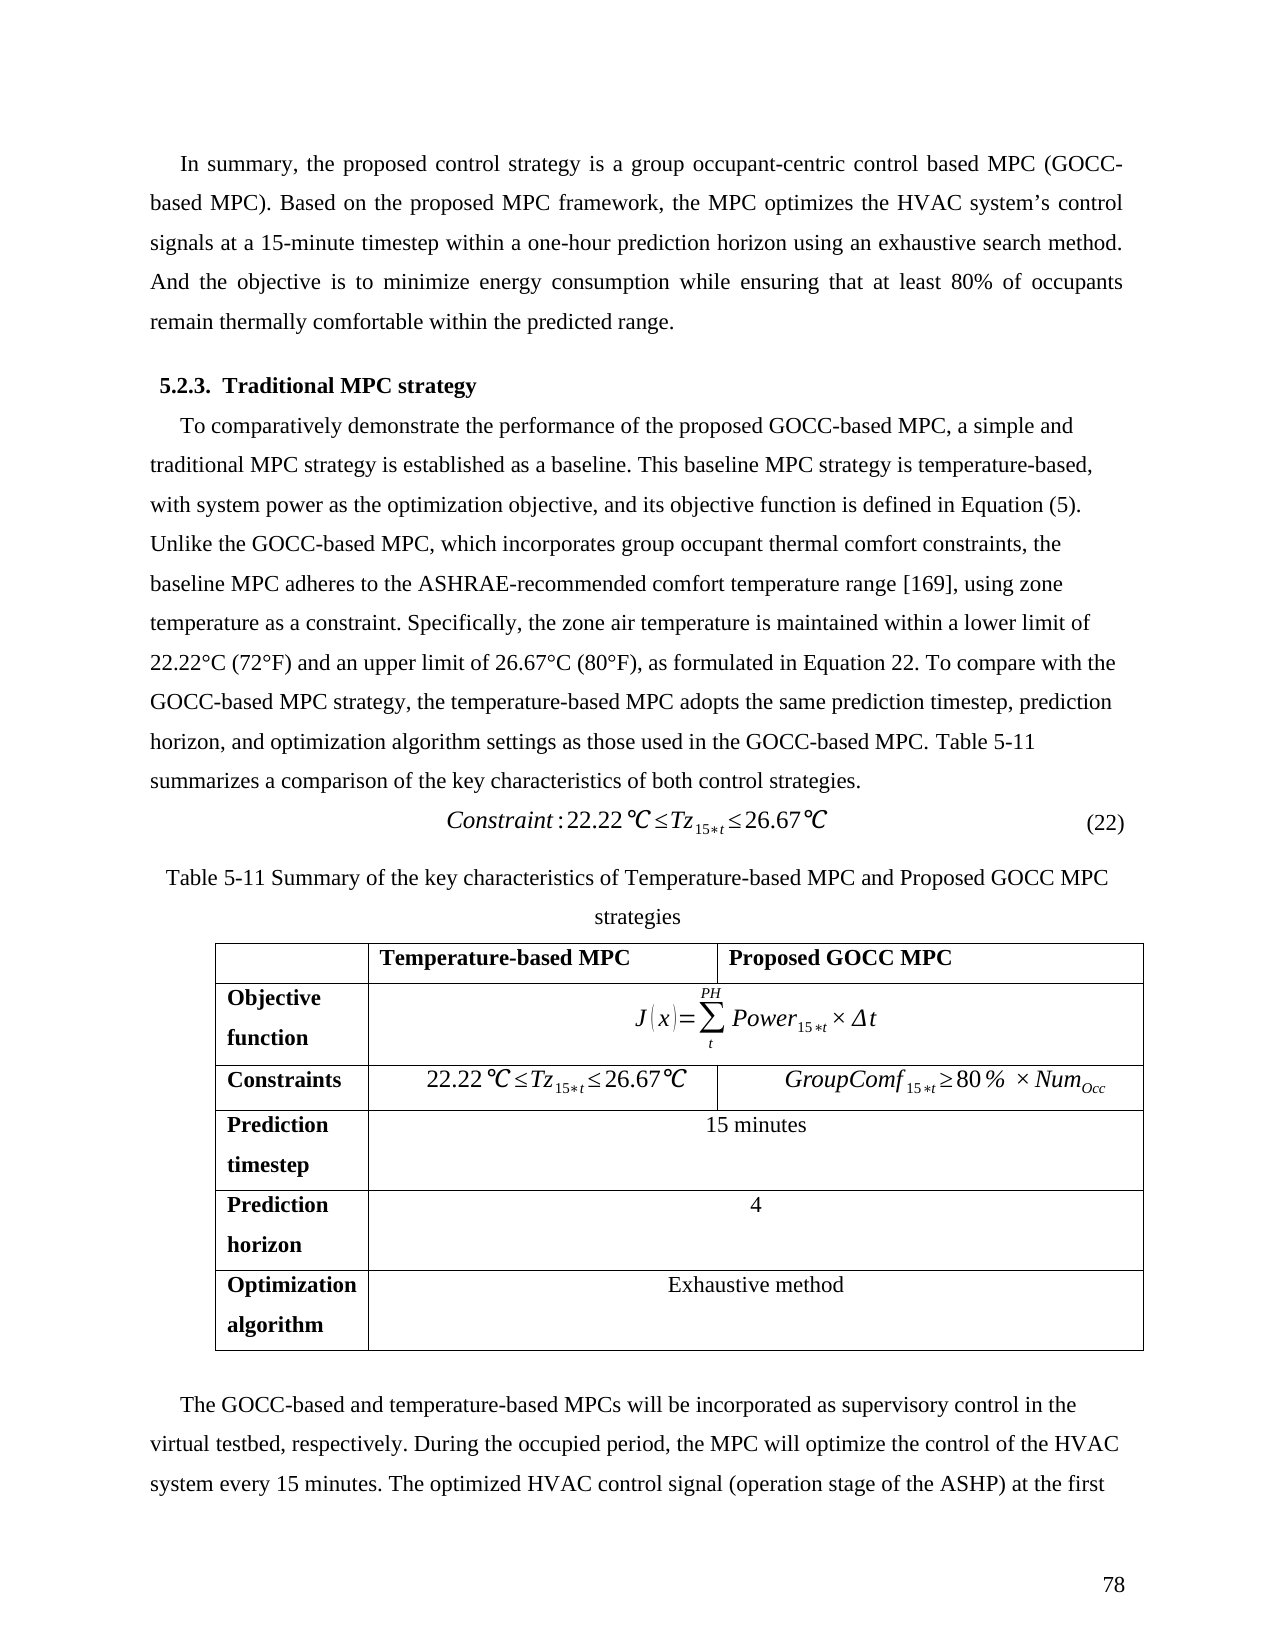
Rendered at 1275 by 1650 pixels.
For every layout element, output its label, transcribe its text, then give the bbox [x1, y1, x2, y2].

subtitle Traditional MPC strategy [159, 372, 1125, 399]
table_cell Exhaustive method [369, 1271, 1143, 1350]
table_header Temperature-based MPC [369, 944, 717, 983]
table_cell Prediction timestep [216, 1111, 368, 1190]
table_cell 15 minutes [369, 1111, 1143, 1190]
text (22) [150, 807, 1125, 838]
table_cell [369, 984, 1143, 1064]
table_cell [369, 1066, 717, 1110]
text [150, 1391, 1125, 1496]
table_cell Prediction horizon [216, 1191, 368, 1270]
table_cell Objective function [216, 984, 368, 1064]
text In summary, the proposed control strategy is a group occupant-centric control based MPC (GOCC-based MPC). Based on the proposed MPC framework, the MPC optimizes the HVAC system’s control signals at a 15-minute timestep within a one-hour prediction horizon using an exhaustive search method. And the objective is to minimize energy consumption while ensuring that at least 80% of occupants remain thermally comfortable within the predicted range. [150, 150, 1125, 334]
table_cell [718, 1066, 1143, 1110]
table_cell 4 [369, 1191, 1143, 1270]
table_header Proposed GOCC MPC [718, 944, 1143, 983]
table_cell Optimization algorithm [216, 1271, 368, 1350]
table_cell Constraints [216, 1066, 368, 1110]
table_header [216, 944, 368, 983]
